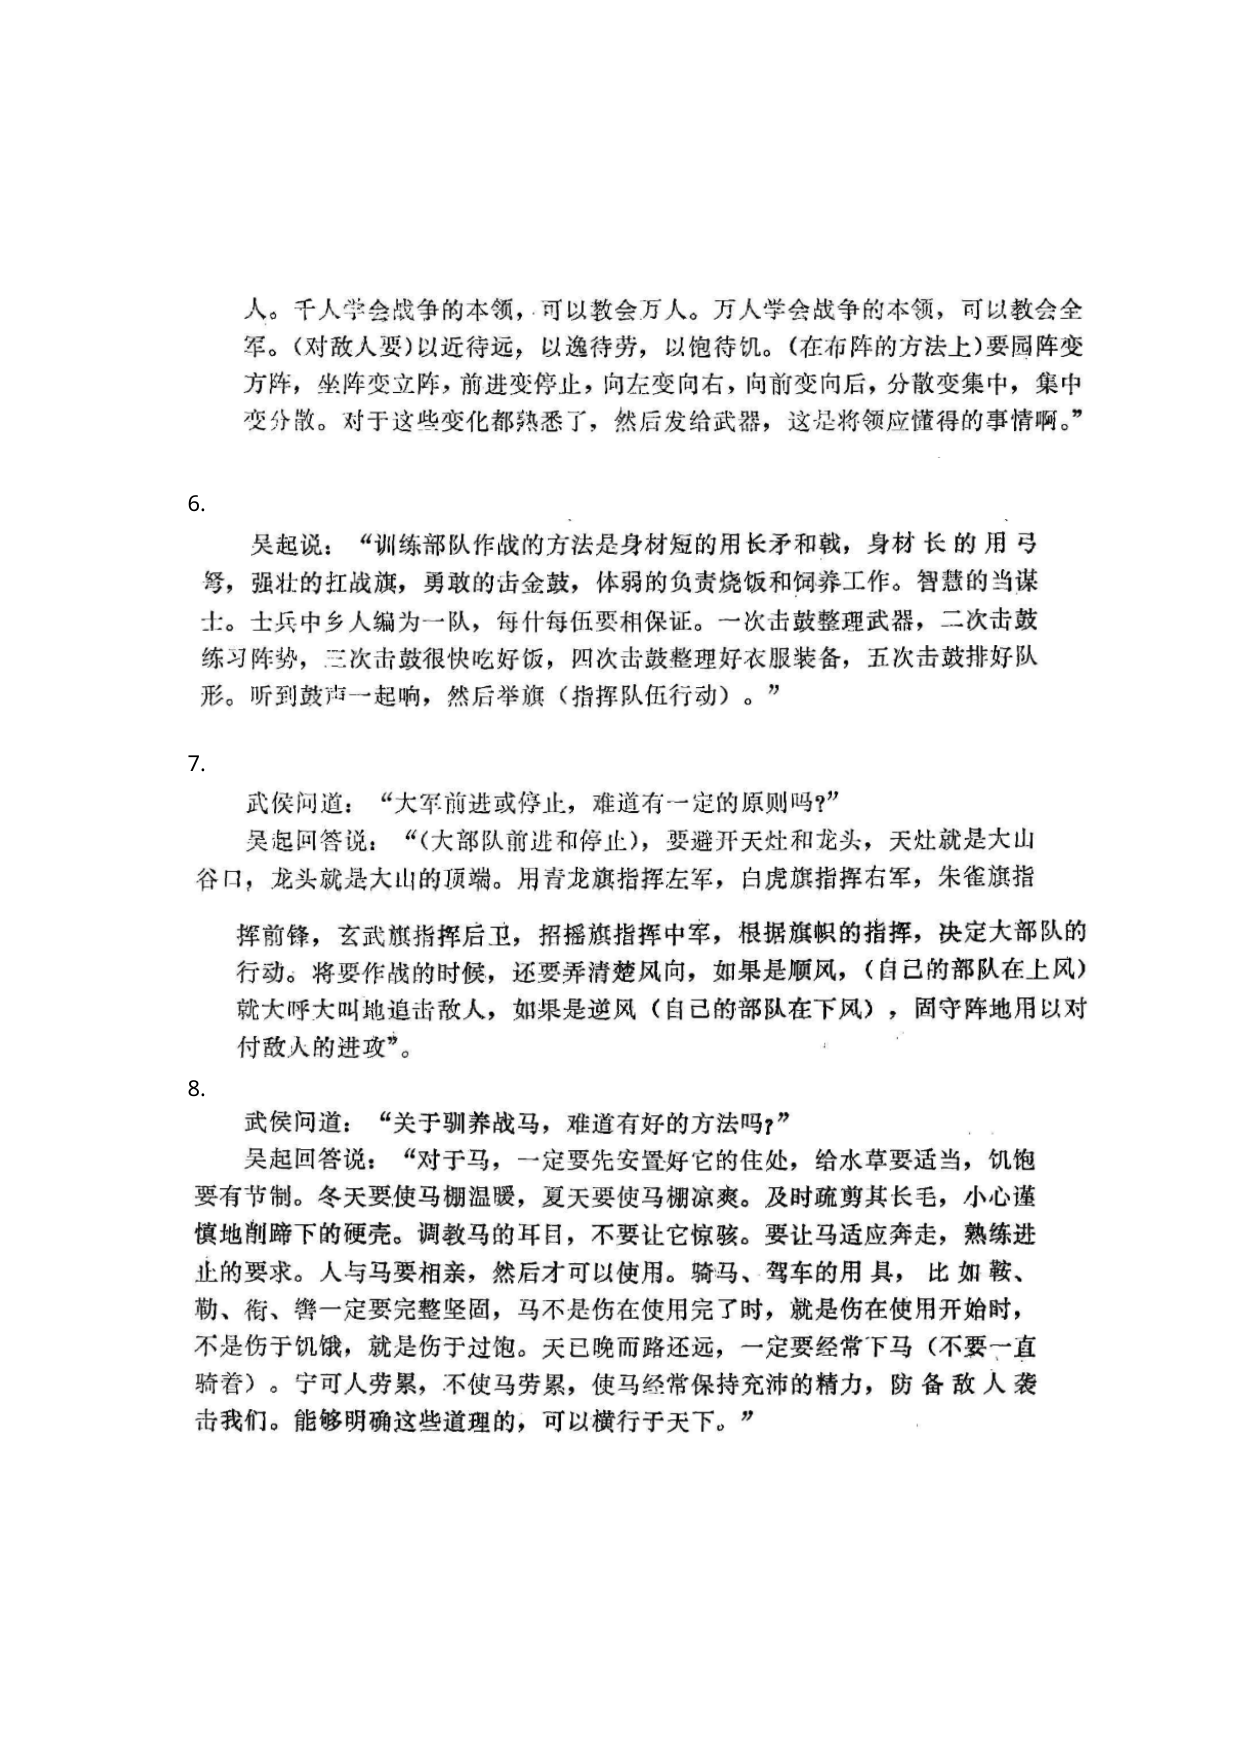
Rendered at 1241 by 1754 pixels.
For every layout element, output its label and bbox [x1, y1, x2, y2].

picture [187, 519, 1053, 723]
picture [231, 292, 1097, 458]
picture [187, 1104, 1053, 1440]
picture [231, 909, 1097, 1062]
picture [187, 779, 1053, 904]
